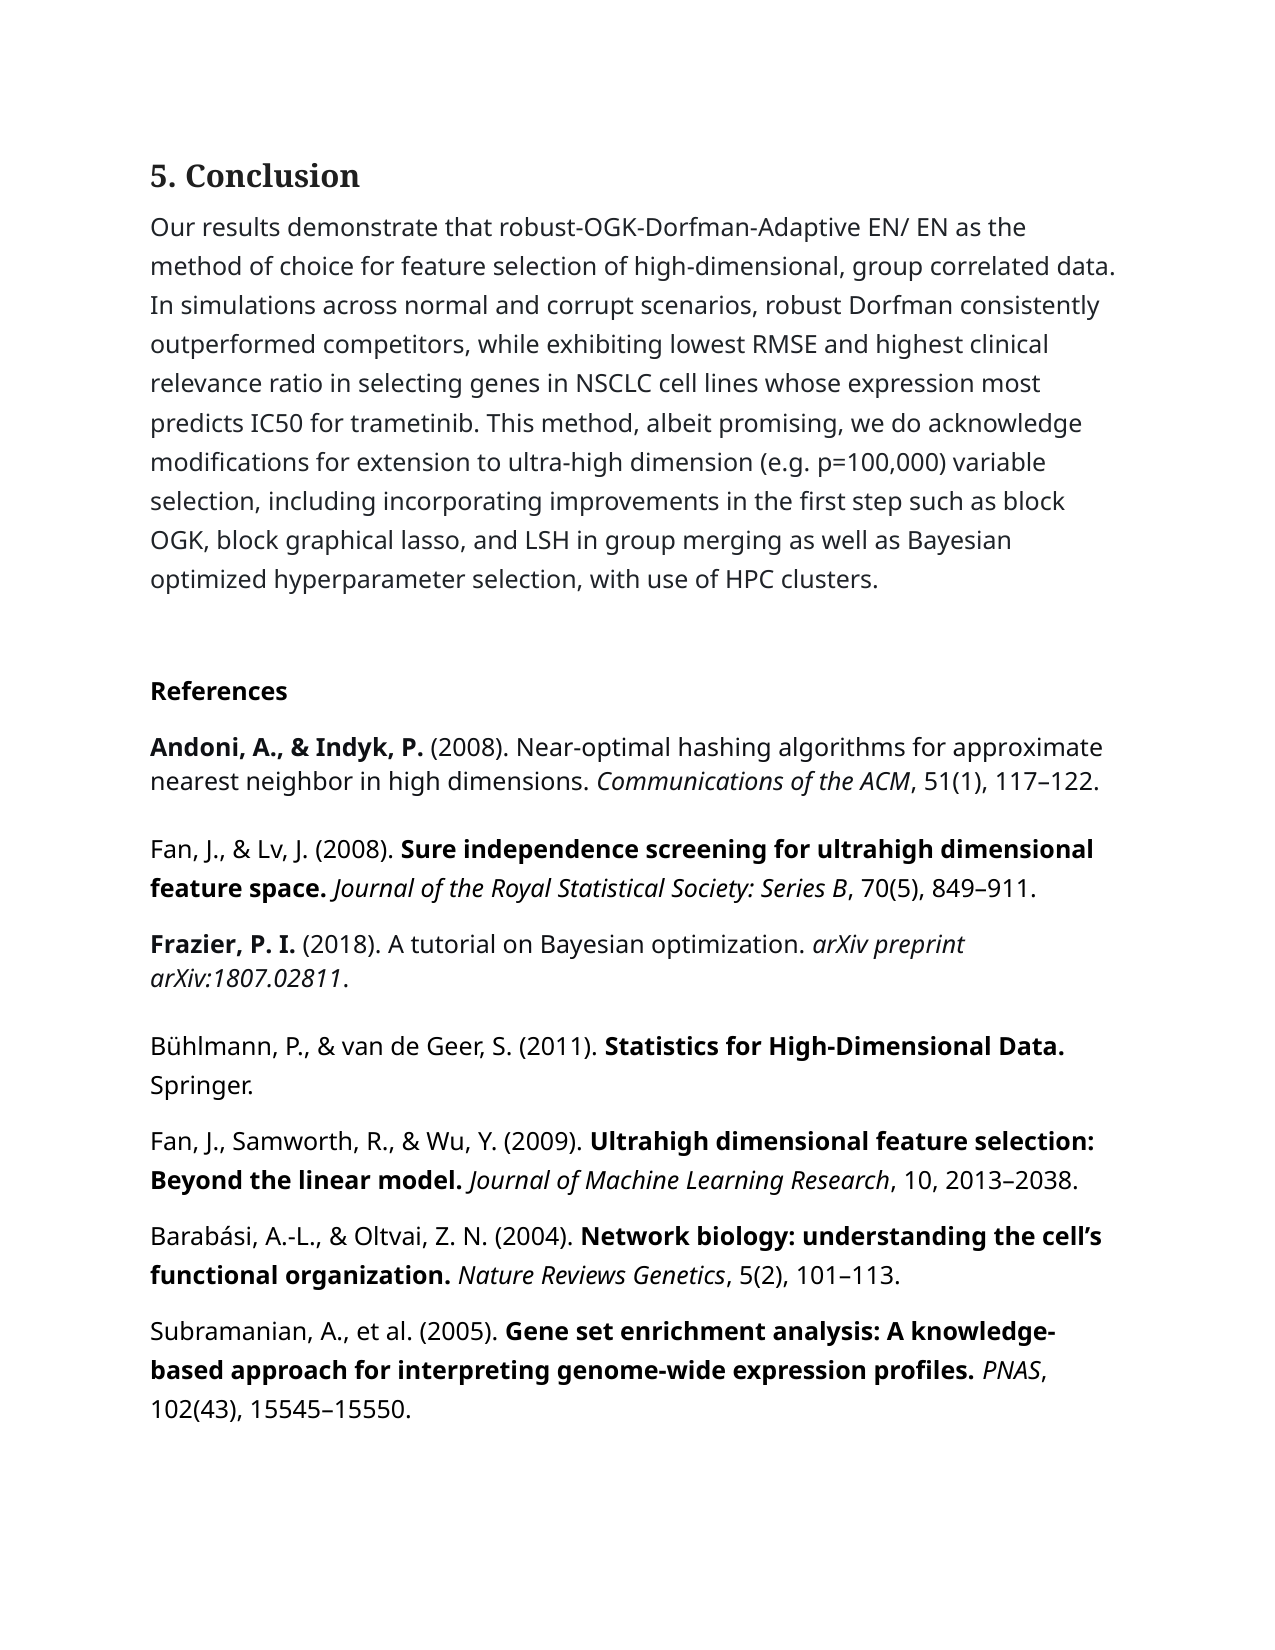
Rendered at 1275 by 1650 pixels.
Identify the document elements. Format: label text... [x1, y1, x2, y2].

text Bühlmann, P., & van de Geer, S. (2011). Statistics for High-Dimensional Data. Springer. [150, 1029, 1125, 1102]
text Subramanian, A., et al. (2005). Gene set enrichment analysis: A knowledge-based approach for interpreting genome-wide expression profiles. PNAS, 102(43), 15545–15550. [150, 1314, 1125, 1426]
text Fan, J., Samworth, R., & Wu, Y. (2009). Ultrahigh dimensional feature selection: Beyond the linear model. Journal of Machine Learning Research, 10, 2013–2038. [150, 1124, 1125, 1197]
text Fan, J., & Lv, J. (2008). Sure independence screening for ultrahigh dimensional feature space. Journal of the Royal Statistical Society: Series B, 70(5), 849–911. [150, 832, 1125, 905]
text References [150, 673, 1125, 708]
subtitle 5. Conclusion [150, 150, 1125, 197]
text Frazier, P. I. (2018). A tutorial on Bayesian optimization. arXiv preprint arXiv:1807.02811. [150, 927, 1125, 995]
text Andoni, A., & Indyk, P. (2008). Near-optimal hashing algorithms for approximate nearest neighbor in high dimensions. Communications of the ACM, 51(1), 117–122. [150, 729, 1125, 797]
text Our results demonstrate that robust-OGK-Dorfman-Adaptive EN/ EN as the method of choice for feature selection of high-dimensional, group correlated data. In simulations across normal and corrupt scenarios, robust Dorfman consistently outperformed competitors, while exhibiting lowest RMSE and highest clinical relevance ratio in selecting genes in NSCLC cell lines whose expression most predicts IC50 for trametinib. This method, albeit promising, we do acknowledge modifications for extension to ultra-high dimension (e.g. p=100,000) variable selection, including incorporating improvements in the first step such as block OGK, block graphical lasso, and LSH in group merging as well as Bayesian optimized hyperparameter selection, with use of HPC clusters. [150, 209, 1125, 596]
text Barabási, A.-L., & Oltvai, Z. N. (2004). Network biology: understanding the cell’s functional organization. Nature Reviews Genetics, 5(2), 101–113. [150, 1219, 1125, 1292]
